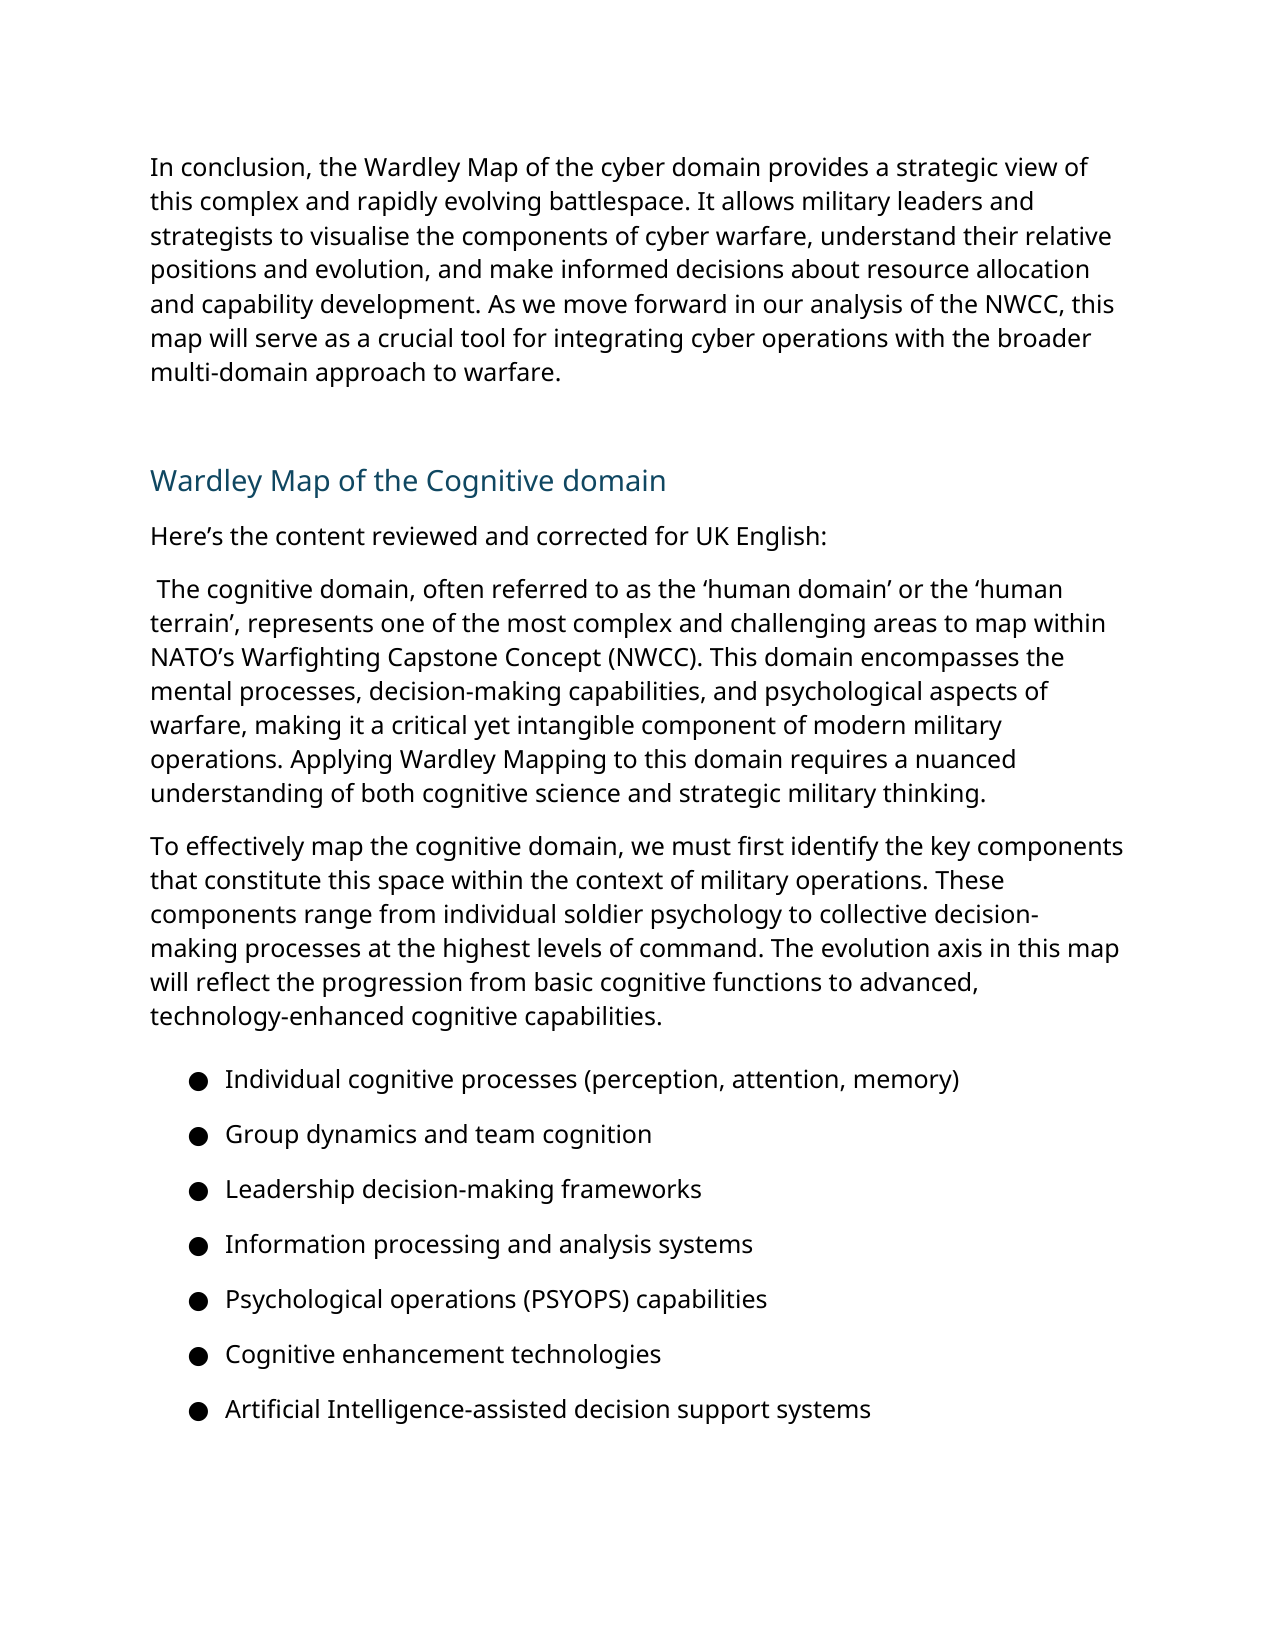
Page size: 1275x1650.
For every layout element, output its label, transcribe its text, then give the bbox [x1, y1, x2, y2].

subtitle Wardley Map of the Cognitive domain [150, 460, 1125, 500]
list Group dynamics and team cognition [187, 1107, 1125, 1158]
list Individual cognitive processes (perception, attention, memory) [187, 1052, 1125, 1103]
text The cognitive domain, often referred to as the ‘human domain’ or the ‘human terrain’, represents one of the most complex and challenging areas to map within NATO’s Warfighting Capstone Concept (NWCC). This domain encompasses the mental processes, decision-making capabilities, and psychological aspects of warfare, making it a critical yet intangible component of modern military operations. Applying Wardley Mapping to this domain requires a nuanced understanding of both cognitive science and strategic military thinking. [150, 571, 1125, 810]
list Cognitive enhancement technologies [187, 1327, 1125, 1378]
list Psychological operations (PSYOPS) capabilities [187, 1272, 1125, 1323]
text Here’s the content reviewed and corrected for UK English: [150, 518, 1125, 552]
list Artificial Intelligence-assisted decision support systems [187, 1382, 1125, 1433]
list Leadership decision-making frameworks [187, 1162, 1125, 1213]
list Information processing and analysis systems [187, 1217, 1125, 1268]
text In conclusion, the Wardley Map of the cyber domain provides a strategic view of this complex and rapidly evolving battlespace. It allows military leaders and strategists to visualise the components of cyber warfare, understand their relative positions and evolution, and make informed decisions about resource allocation and capability development. As we move forward in our analysis of the NWCC, this map will serve as a crucial tool for integrating cyber operations with the broader multi-domain approach to warfare. [150, 150, 1125, 388]
text To effectively map the cognitive domain, we must first identify the key components that constitute this space within the context of military operations. These components range from individual soldier psychology to collective decision-making processes at the highest levels of command. The evolution axis in this map will reflect the progression from basic cognitive functions to advanced, technology-enhanced cognitive capabilities. [150, 828, 1125, 1033]
